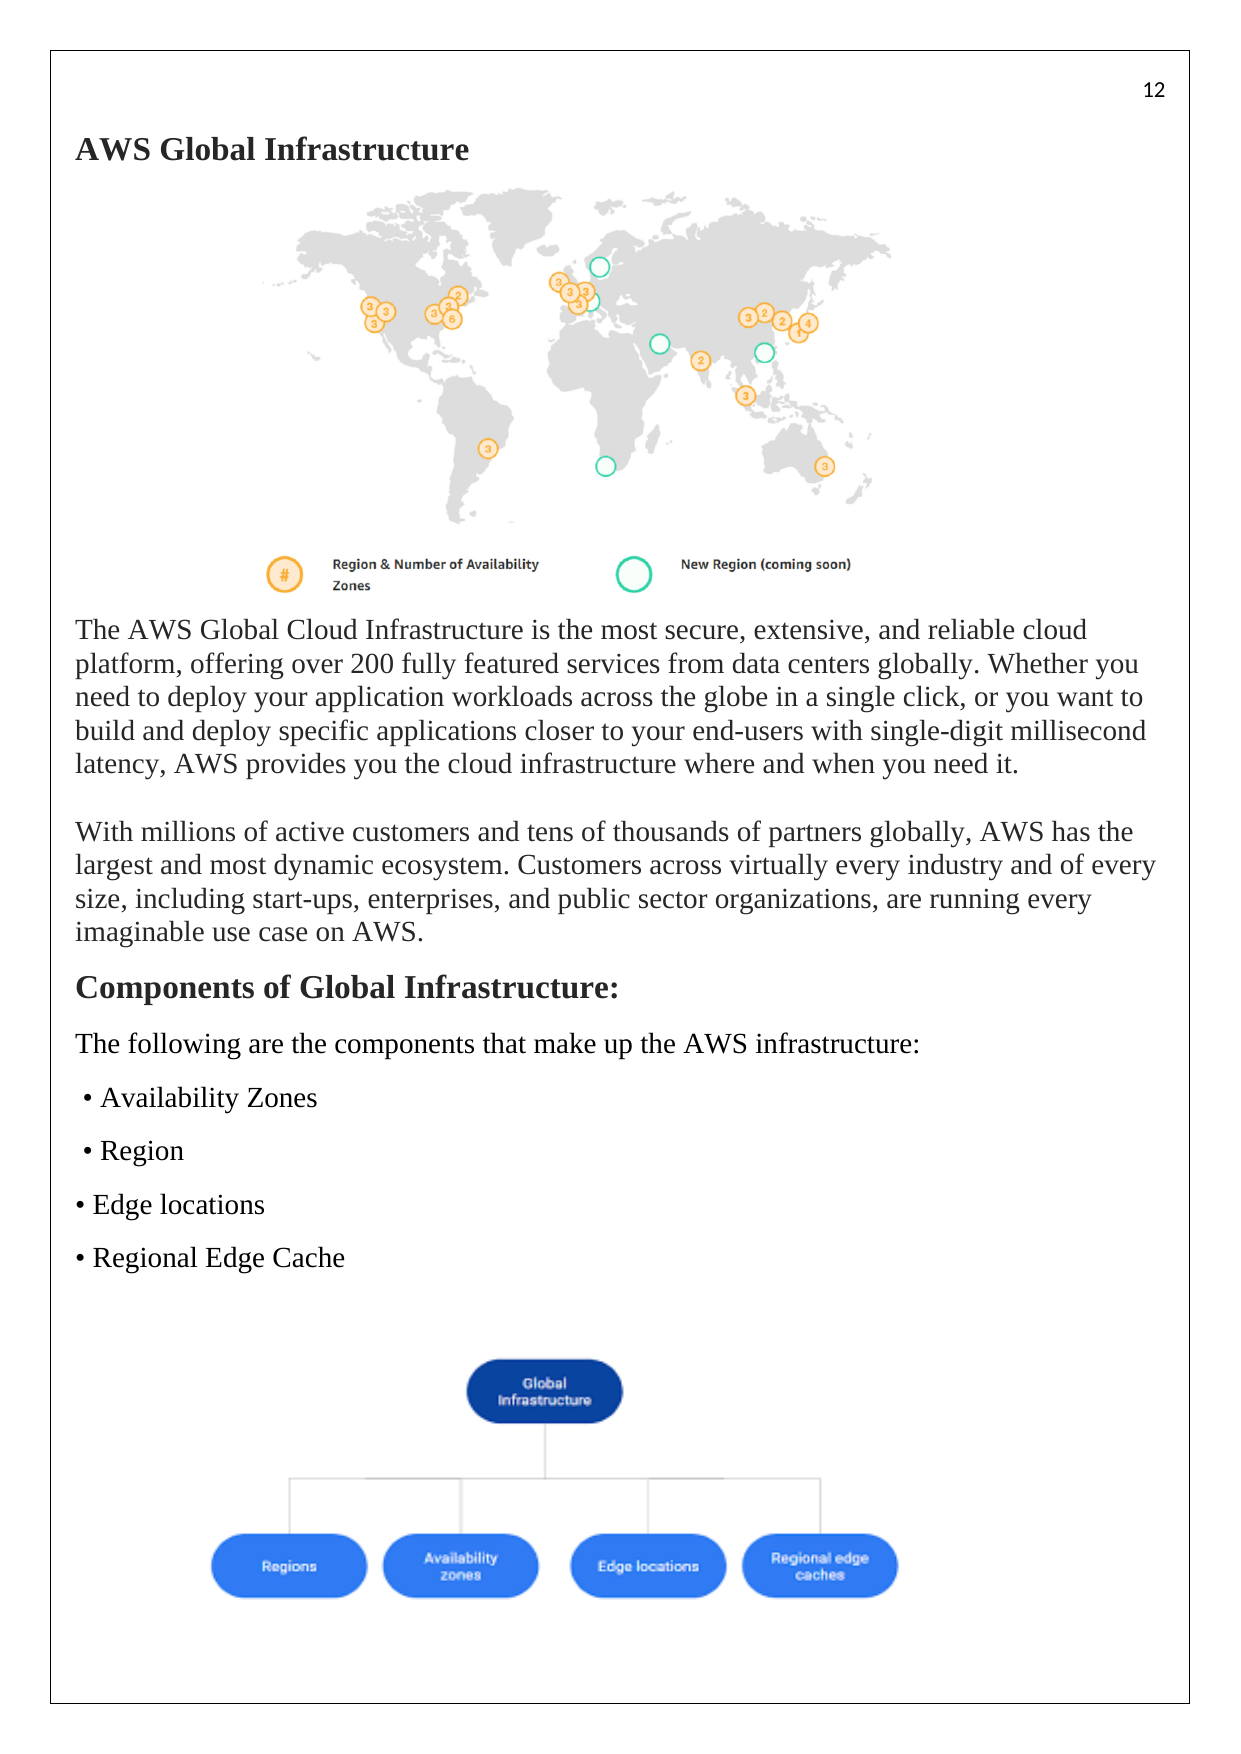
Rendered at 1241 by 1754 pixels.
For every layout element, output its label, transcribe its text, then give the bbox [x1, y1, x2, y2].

text • Edge locations [75, 1187, 1165, 1220]
text • Regional Edge Cache [75, 1240, 1165, 1274]
text The following are the components that make up the AWS infrastructure: [75, 1026, 1165, 1060]
text • Region [75, 1133, 1165, 1167]
text The AWS Global Cloud Infrastructure is the most secure, extensive, and reliable cloud platform, offering over 200 fully featured services from data centers globally. Whether you need to deploy your application workloads across the globe in a single click, or you want to build and deploy specific applications closer to your end-users with single-digit millisecond latency, AWS provides you the cloud infrastructure where and when you need it. With millions of active customers and tens of thousands of partners globally, AWS has the largest and most dynamic ecosystem. Customers across virtually every industry and of every size, including start-ups, enterprises, and public sector organizations, are running every imaginable use case on AWS. [75, 612, 1165, 948]
picture [262, 187, 892, 593]
text • Availability Zones [75, 1080, 1165, 1113]
text Components of Global Infrastructure: [75, 968, 1165, 1006]
text AWS Global Infrastructure [75, 129, 1165, 168]
picture [198, 1347, 905, 1611]
